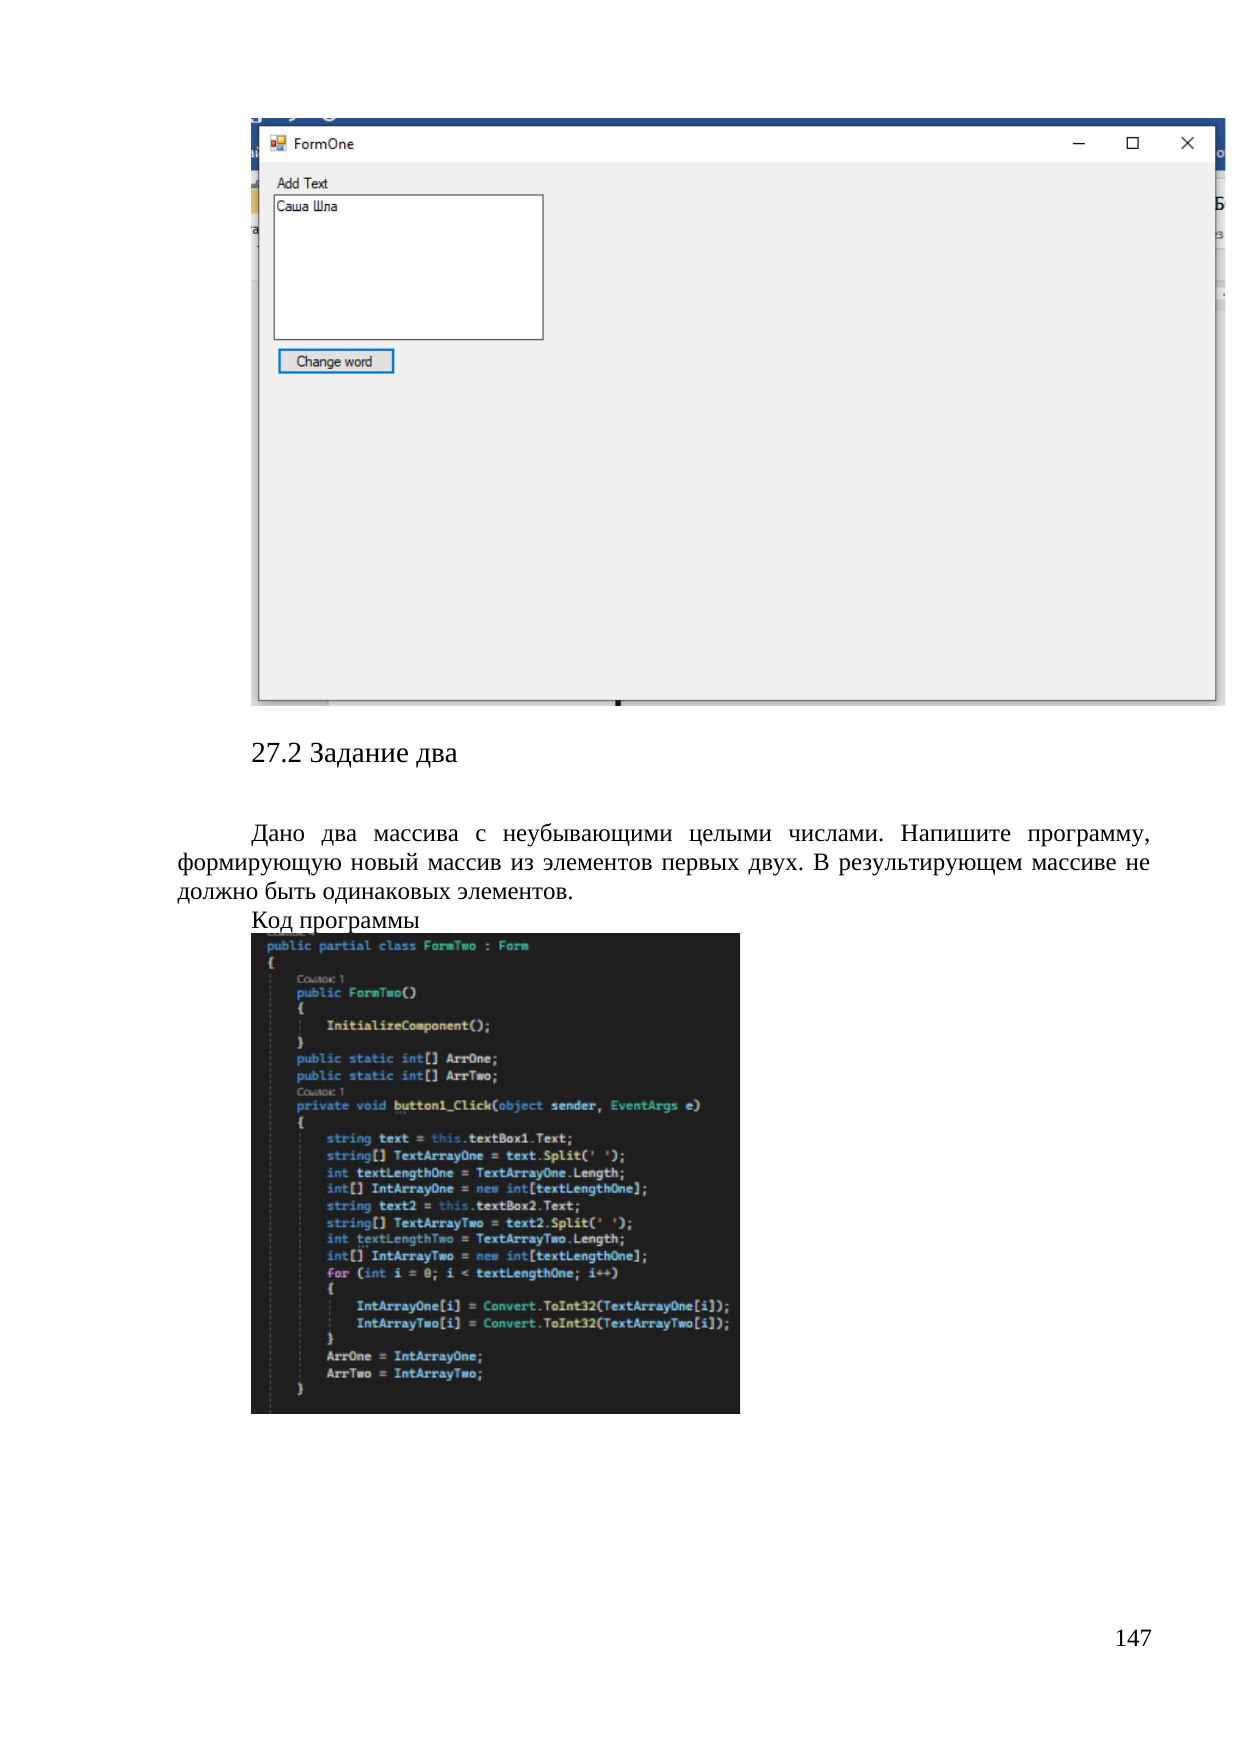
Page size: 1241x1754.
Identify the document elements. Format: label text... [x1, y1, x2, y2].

text Дано два массива с неубывающими целыми числами. Напишите программу, формирующую новый массив из элементов первых двух. В результирующем массиве не должно быть одинаковых элементов. [177, 818, 1152, 905]
subtitle Задание два [177, 735, 1152, 768]
text Код программы [177, 905, 1152, 933]
picture [251, 933, 741, 1414]
picture [251, 118, 1226, 706]
